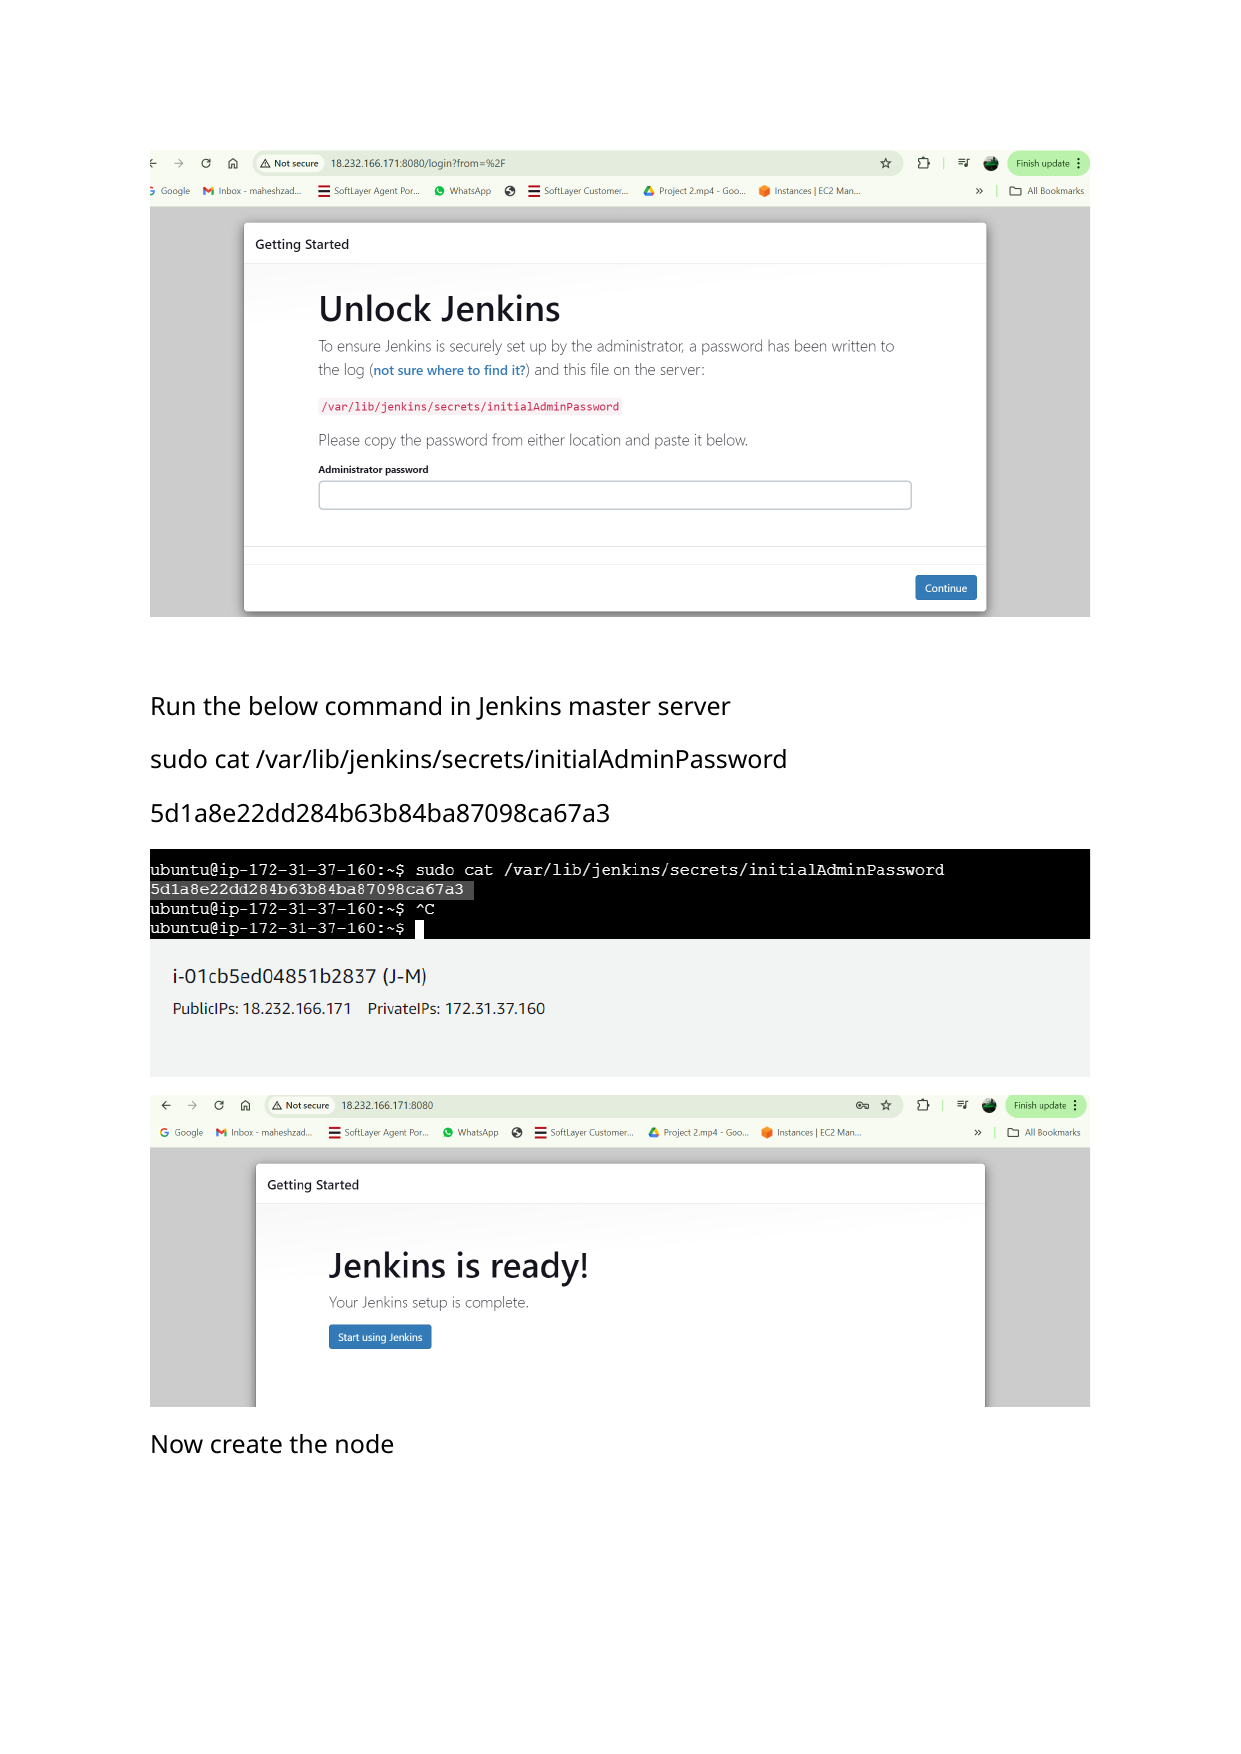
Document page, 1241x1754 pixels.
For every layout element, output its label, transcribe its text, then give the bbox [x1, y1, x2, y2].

picture [150, 1095, 1091, 1407]
picture [150, 150, 1091, 617]
text Now create the node [150, 1426, 1090, 1460]
text Run the below command in Jenkins master server [150, 689, 1090, 723]
text sudo cat /var/lib/jenkins/secrets/initialAdminPassword [150, 742, 1090, 776]
text 5d1a8e22dd284b63b84ba87098ca67a3 [150, 796, 1090, 830]
picture [150, 849, 1091, 1077]
